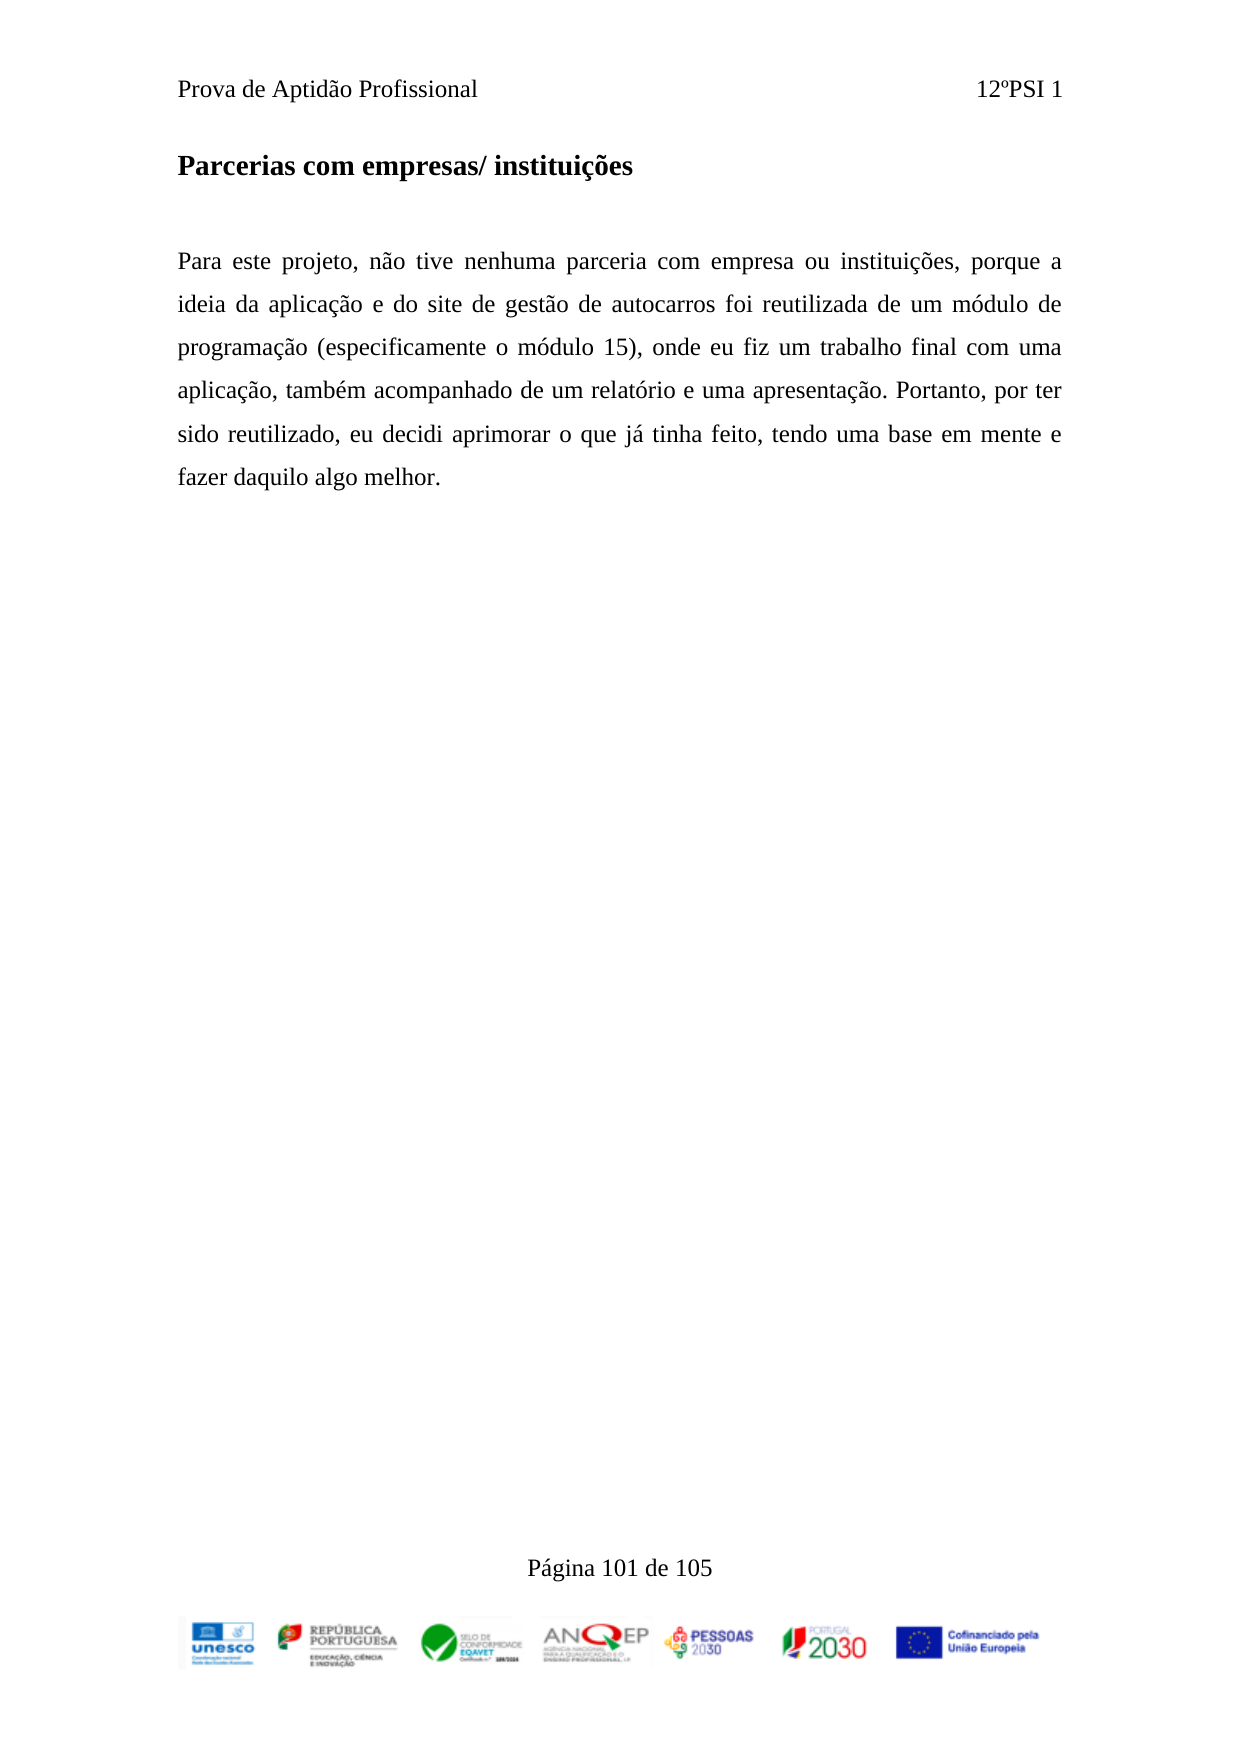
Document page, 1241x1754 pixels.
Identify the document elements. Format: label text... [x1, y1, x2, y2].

picture [177, 1615, 1084, 1677]
subtitle Parcerias com empresas/ instituições [177, 148, 1063, 181]
text Para este projeto, não tive nenhuma parceria com empresa ou instituições, porque a ideia da aplicação e do site de gestão de autocarros foi reutilizada de um módulo de programação (especificamente o módulo 15), onde eu fiz um trabalho final com uma aplicação, também acompanhado de um relatório e uma apresentação. Portanto, por ter sido reutilizado, eu decidi aprimorar o que já tinha feito, tendo uma base em mente e fazer daquilo algo melhor. [177, 246, 1063, 491]
